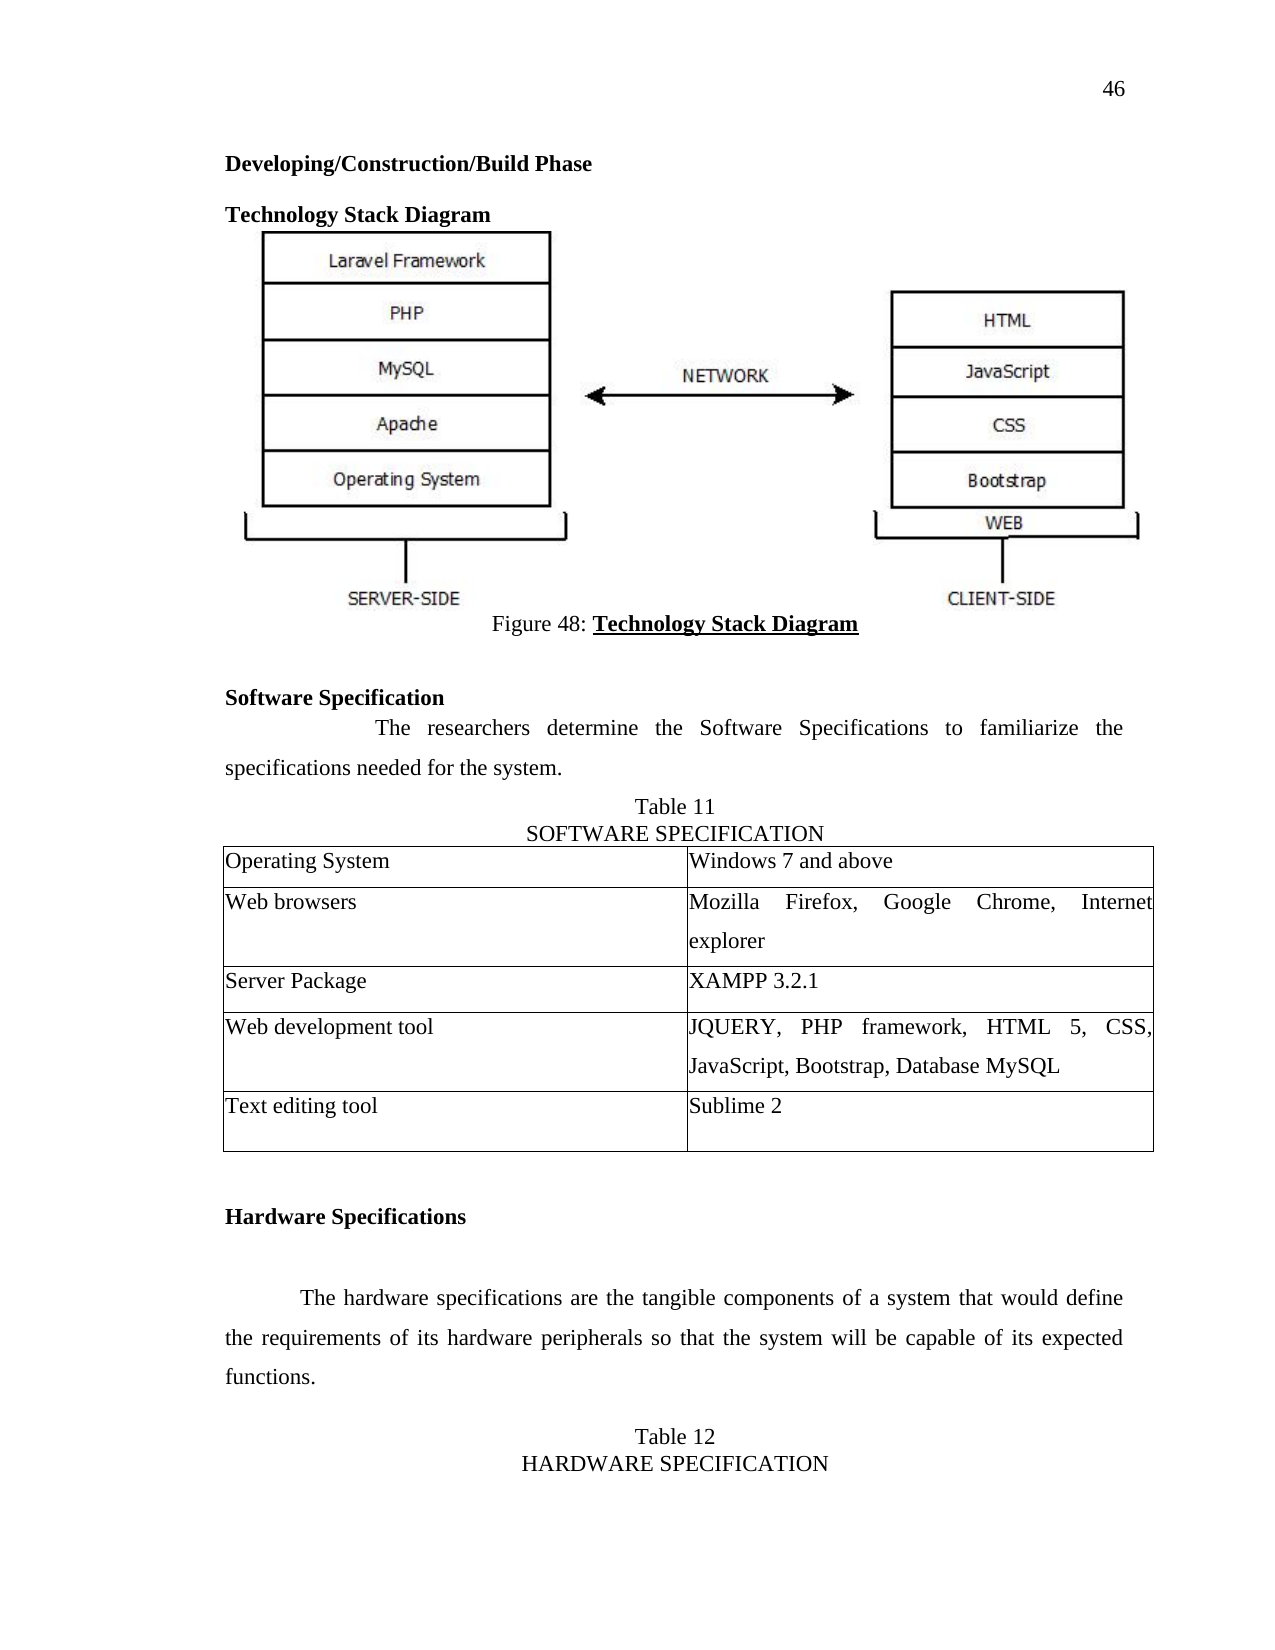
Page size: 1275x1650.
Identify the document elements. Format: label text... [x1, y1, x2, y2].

table_cell Text editing tool [224, 1092, 687, 1151]
subtitle Hardware Specifications [225, 1203, 1125, 1229]
subtitle Developing/Construction/Build Phase [225, 150, 1125, 176]
picture [243, 231, 1144, 611]
table_cell XAMPP 3.2.1 [688, 967, 1153, 1012]
text SOFTWARE SPECIFICATION [225, 819, 1125, 846]
text Table 12 [225, 1423, 1125, 1450]
table_header Operating System [224, 847, 687, 887]
table_header Windows 7 and above [688, 847, 1153, 887]
text Table 11 [225, 793, 1125, 819]
table_cell Web development tool [224, 1013, 687, 1091]
subtitle Technology Stack Diagram [225, 201, 1125, 227]
subtitle Software Specification [225, 684, 1125, 710]
text HARDWARE SPECIFICATION [225, 1450, 1125, 1476]
table_cell Sublime 2 [688, 1092, 1153, 1151]
text The researchers determine the Software Specifications to familiarize the specifications needed for the system. [225, 714, 1125, 780]
text Figure 48: Technology Stack Diagram [225, 611, 1125, 637]
table_cell Mozilla Firefox, Google Chrome, Internet explorer [688, 888, 1153, 966]
table_cell Server Package [224, 967, 687, 1012]
table_cell JQUERY, PHP framework, HTML 5, CSS, JavaScript, Bootstrap, Database MySQL [688, 1013, 1153, 1091]
table_cell Web browsers [224, 888, 687, 966]
text The hardware specifications are the tangible components of a system that would define the requirements of its hardware peripherals so that the system will be capable of its expected functions. [225, 1284, 1125, 1389]
